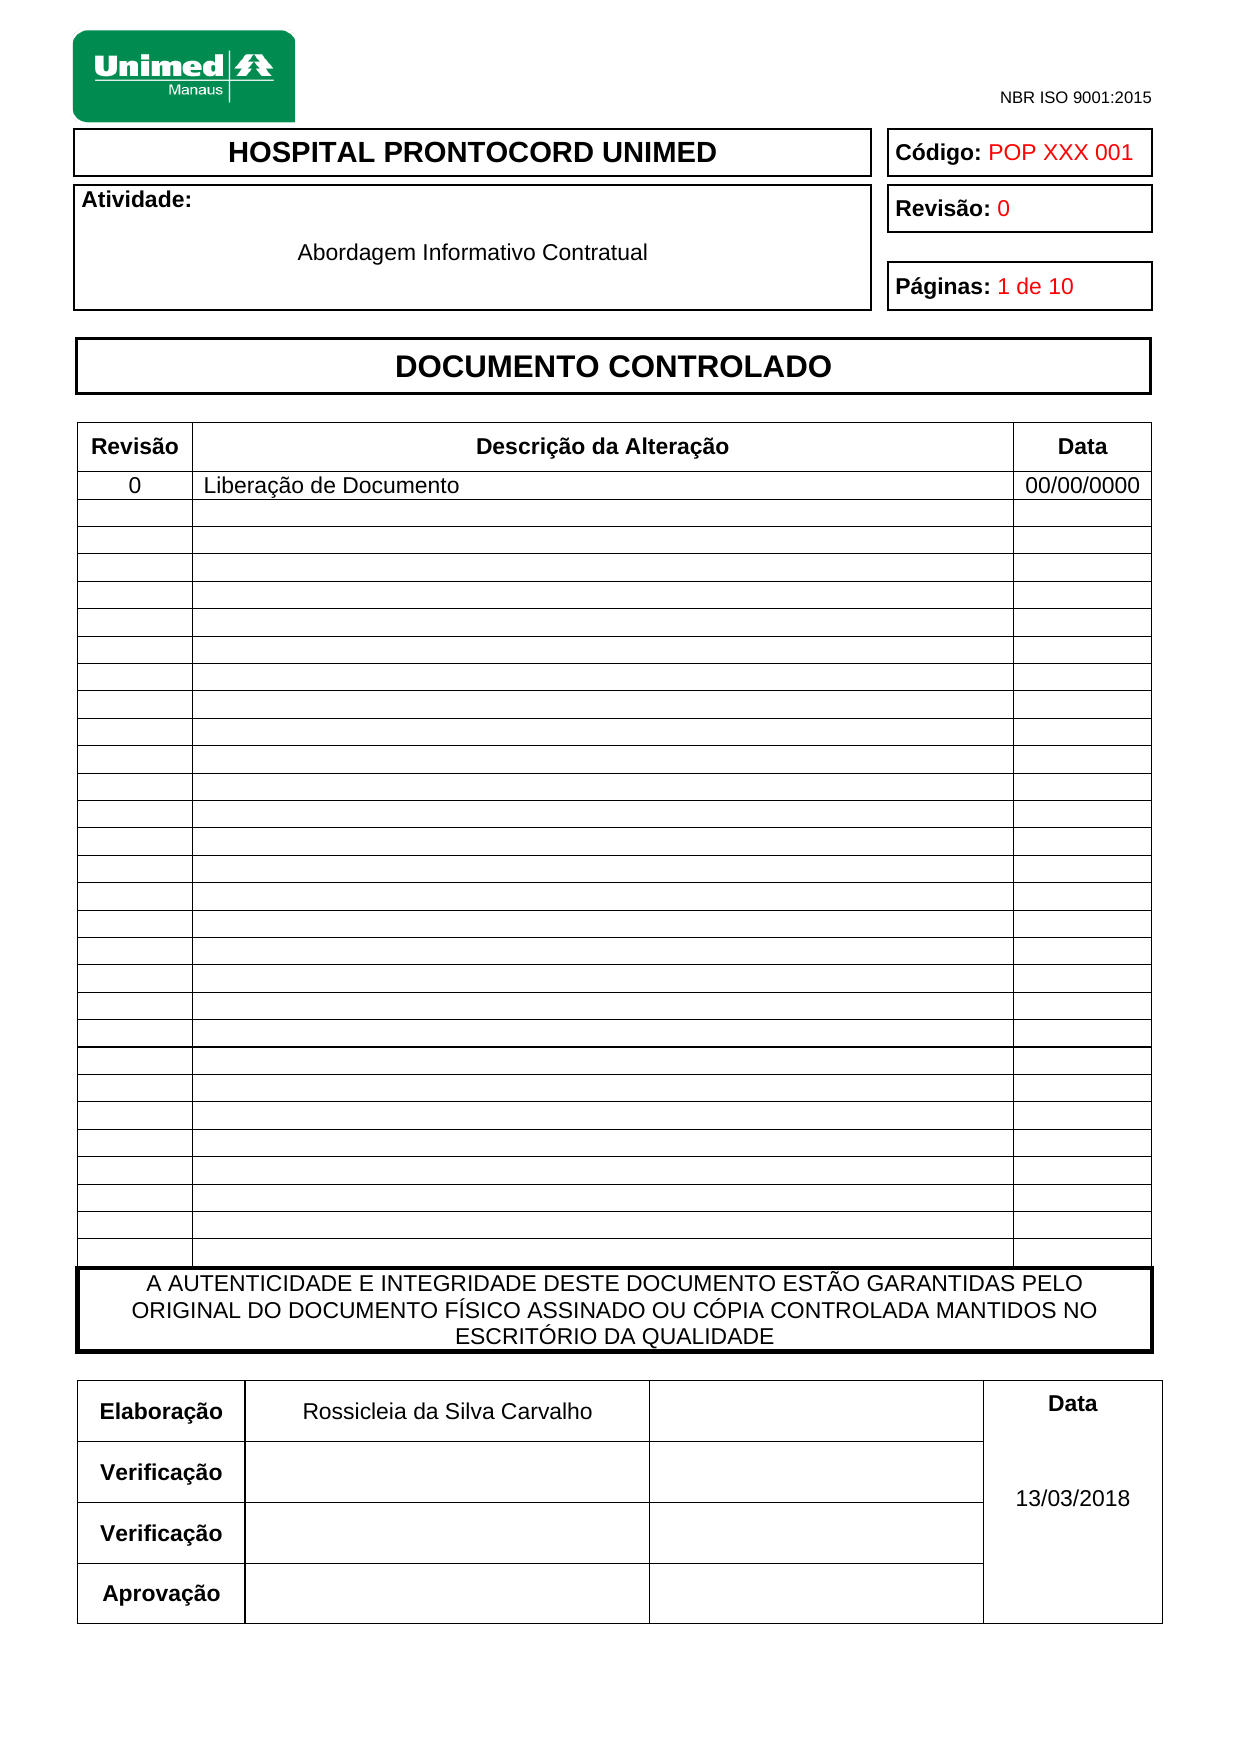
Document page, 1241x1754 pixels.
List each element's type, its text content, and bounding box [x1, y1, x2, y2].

table_cell [193, 1020, 1013, 1046]
table_cell [650, 1564, 983, 1623]
table_cell [78, 1212, 192, 1238]
table_header Rossicleia da Silva Carvalho [246, 1381, 649, 1441]
table_cell [78, 664, 192, 690]
table_cell [193, 993, 1013, 1019]
table_cell [1014, 965, 1151, 992]
table_header Descrição da Alteração [193, 423, 1013, 471]
table_cell [1014, 801, 1151, 827]
table_cell [78, 1102, 192, 1129]
table_cell [193, 1075, 1013, 1101]
picture [70, 29, 296, 123]
table_cell [1014, 500, 1151, 526]
table_cell [78, 801, 192, 827]
table_cell [193, 746, 1013, 772]
table_cell [193, 938, 1013, 964]
table_cell [193, 664, 1013, 690]
table_cell [193, 554, 1013, 581]
table_cell [193, 609, 1013, 636]
table_cell [1014, 774, 1151, 800]
table_cell [1014, 1048, 1151, 1074]
table_cell [193, 883, 1013, 909]
table_cell 00/00/0000 [1014, 472, 1151, 498]
table_cell [1014, 1212, 1151, 1238]
table_cell [1014, 938, 1151, 964]
table_cell [193, 691, 1013, 718]
table_cell [78, 856, 192, 882]
table_cell [193, 911, 1013, 937]
table_header Data [1014, 423, 1151, 471]
table_cell [193, 856, 1013, 882]
table_cell [246, 1503, 649, 1563]
table_header Data 13/03/2018 [984, 1381, 1162, 1623]
table_cell [193, 1048, 1013, 1074]
table_cell [78, 1075, 192, 1101]
table_cell [78, 1048, 192, 1074]
table_cell [78, 500, 192, 526]
table_cell [1014, 883, 1151, 909]
table_cell [650, 1503, 983, 1563]
table_cell [78, 828, 192, 855]
table_cell [78, 527, 192, 553]
table_cell [1014, 1185, 1151, 1211]
table_cell [1014, 856, 1151, 882]
table_cell [78, 554, 192, 581]
table_cell [1014, 1075, 1151, 1101]
table_cell [1014, 554, 1151, 581]
table_cell [193, 1239, 1013, 1266]
table_cell [78, 1185, 192, 1211]
table_cell [78, 1239, 192, 1266]
table_cell [1014, 691, 1151, 718]
table_cell [193, 1157, 1013, 1183]
table_cell [78, 719, 192, 745]
table_cell [193, 527, 1013, 553]
table_header Revisão [78, 423, 192, 471]
table_cell [1014, 582, 1151, 608]
table_cell [193, 1212, 1013, 1238]
table_cell [78, 746, 192, 772]
table_cell [78, 637, 192, 663]
table_cell [1014, 993, 1151, 1019]
table_cell [78, 965, 192, 992]
table_header Elaboração [78, 1381, 244, 1441]
table_cell [1014, 527, 1151, 553]
table_cell [1014, 1130, 1151, 1156]
table_cell [1014, 1157, 1151, 1183]
table_cell [78, 911, 192, 937]
table_cell [193, 719, 1013, 745]
table_cell [78, 883, 192, 909]
table_cell Verificação [78, 1503, 244, 1563]
table_cell [193, 774, 1013, 800]
table_cell [246, 1442, 649, 1502]
table_cell [78, 1130, 192, 1156]
table_cell [1014, 609, 1151, 636]
table_header [650, 1381, 983, 1441]
table_cell [1014, 1239, 1151, 1266]
table_cell [193, 1102, 1013, 1129]
table_cell [1014, 1020, 1151, 1046]
table_cell [78, 691, 192, 718]
table_cell [1014, 637, 1151, 663]
table_cell Verificação [78, 1442, 244, 1502]
table_cell [78, 774, 192, 800]
table_cell [193, 637, 1013, 663]
table_cell [193, 582, 1013, 608]
table_cell [78, 1157, 192, 1183]
table_cell [193, 1185, 1013, 1211]
table_cell 0 [78, 472, 192, 498]
table_cell [1014, 911, 1151, 937]
table_cell A AUTENTICIDADE E INTEGRIDADE DESTE DOCUMENTO ESTÃO GARANTIDAS PELO ORIGINAL DO DOCUMENTO FÍSICO ASSINADO OU CÓPIA CONTROLADA MANTIDOS NO ESCRITÓRIO DA QUALIDADE [80, 1270, 1150, 1349]
table_cell [193, 1130, 1013, 1156]
table_cell [193, 965, 1013, 992]
table_cell [78, 993, 192, 1019]
table_cell Aprovação [78, 1564, 244, 1623]
table_cell [650, 1442, 983, 1502]
table_cell [193, 500, 1013, 526]
table_cell [246, 1564, 649, 1623]
table_cell [1014, 746, 1151, 772]
table_cell [1014, 664, 1151, 690]
table_cell [193, 828, 1013, 855]
table_cell [1014, 828, 1151, 855]
table_cell [193, 801, 1013, 827]
table_cell [78, 938, 192, 964]
table_cell [1014, 719, 1151, 745]
table_cell [78, 1020, 192, 1046]
table_cell [1014, 1102, 1151, 1129]
table_cell [78, 582, 192, 608]
table_cell Liberação de Documento [193, 472, 1013, 498]
table_cell [78, 609, 192, 636]
